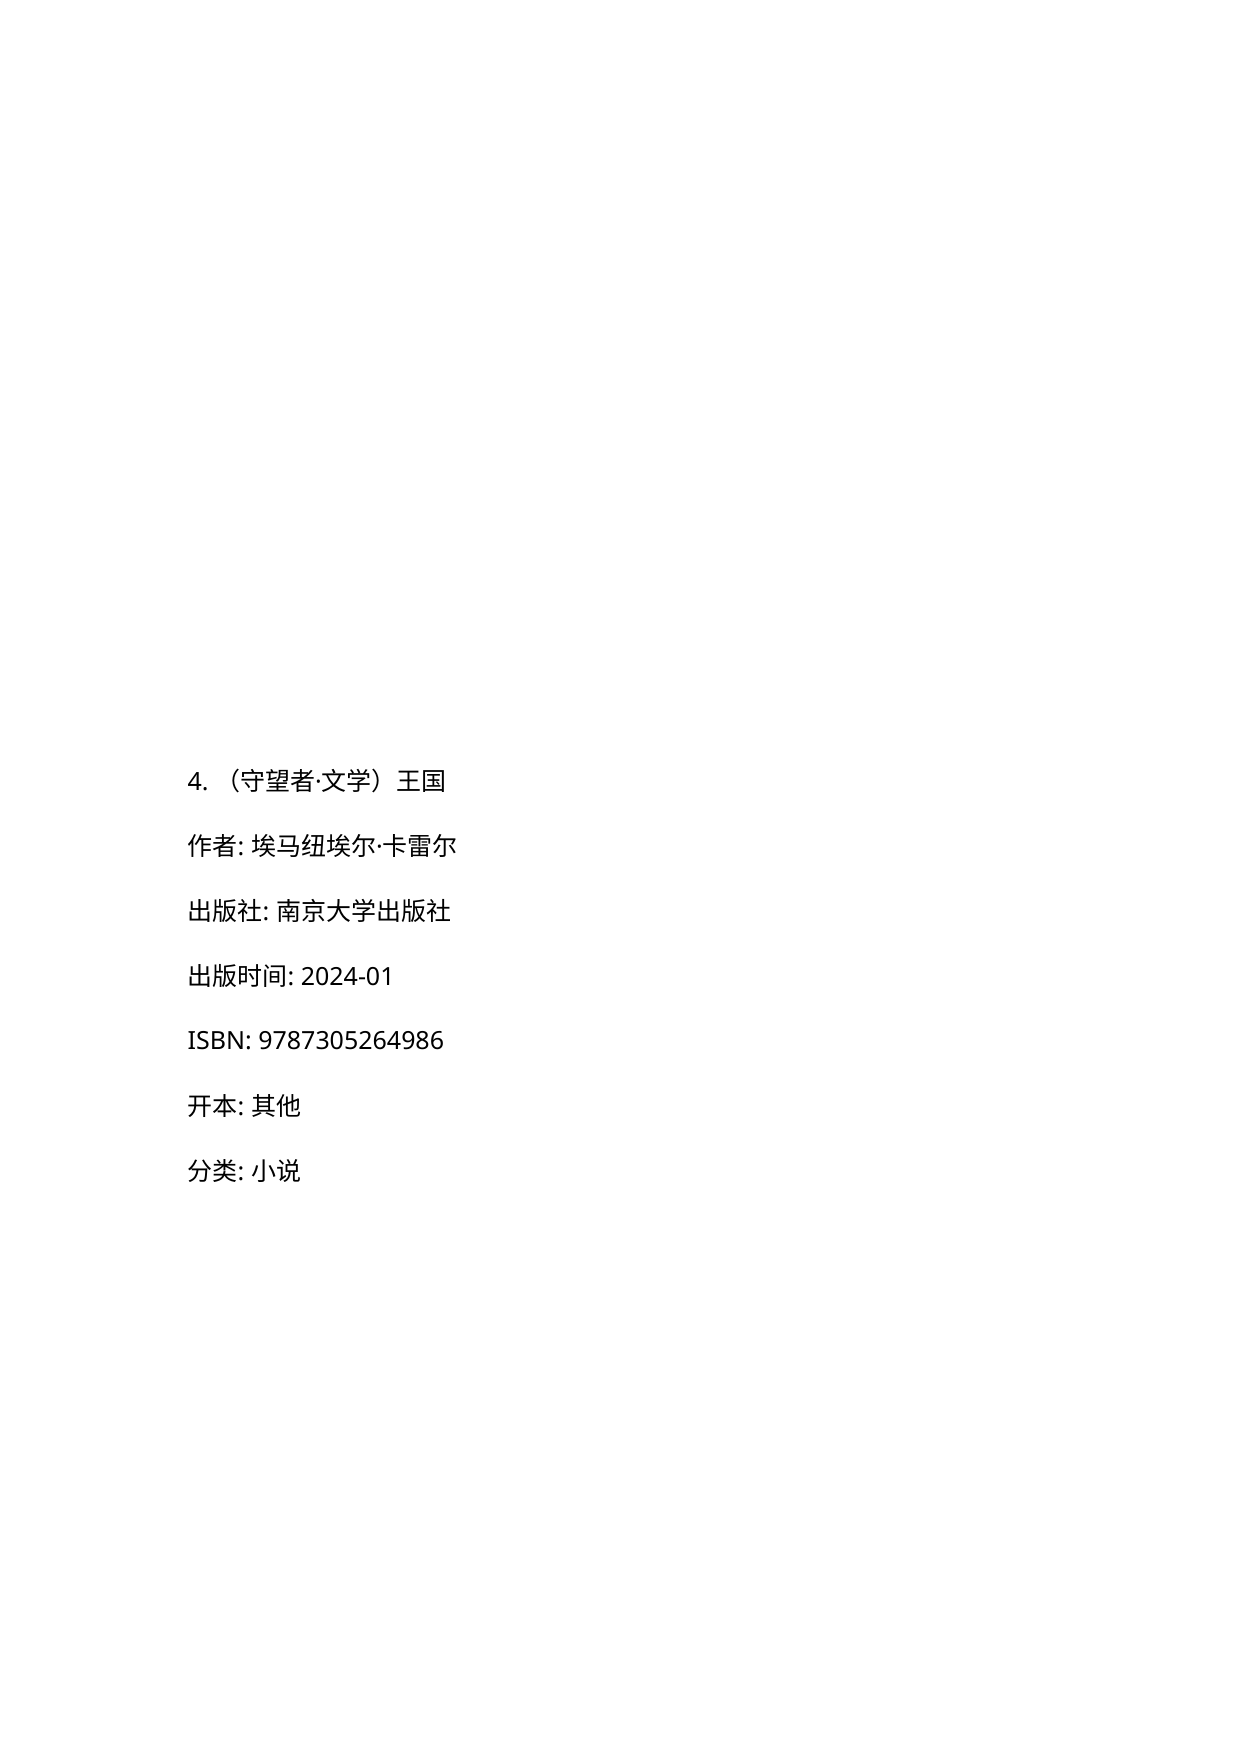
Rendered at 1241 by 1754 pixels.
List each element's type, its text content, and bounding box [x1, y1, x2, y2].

list ISBN: 9787305264986 [187, 1007, 1053, 1072]
list 出版社: 南京大学出版社 [187, 877, 1053, 942]
list （守望者·文学）王国 [187, 747, 1053, 812]
list 分类: 小说 [187, 1137, 1053, 1202]
list 作者: 埃马纽埃尔·卡雷尔 [187, 812, 1053, 877]
list 开本: 其他 [187, 1072, 1053, 1137]
list 出版时间: 2024-01 [187, 942, 1053, 1007]
